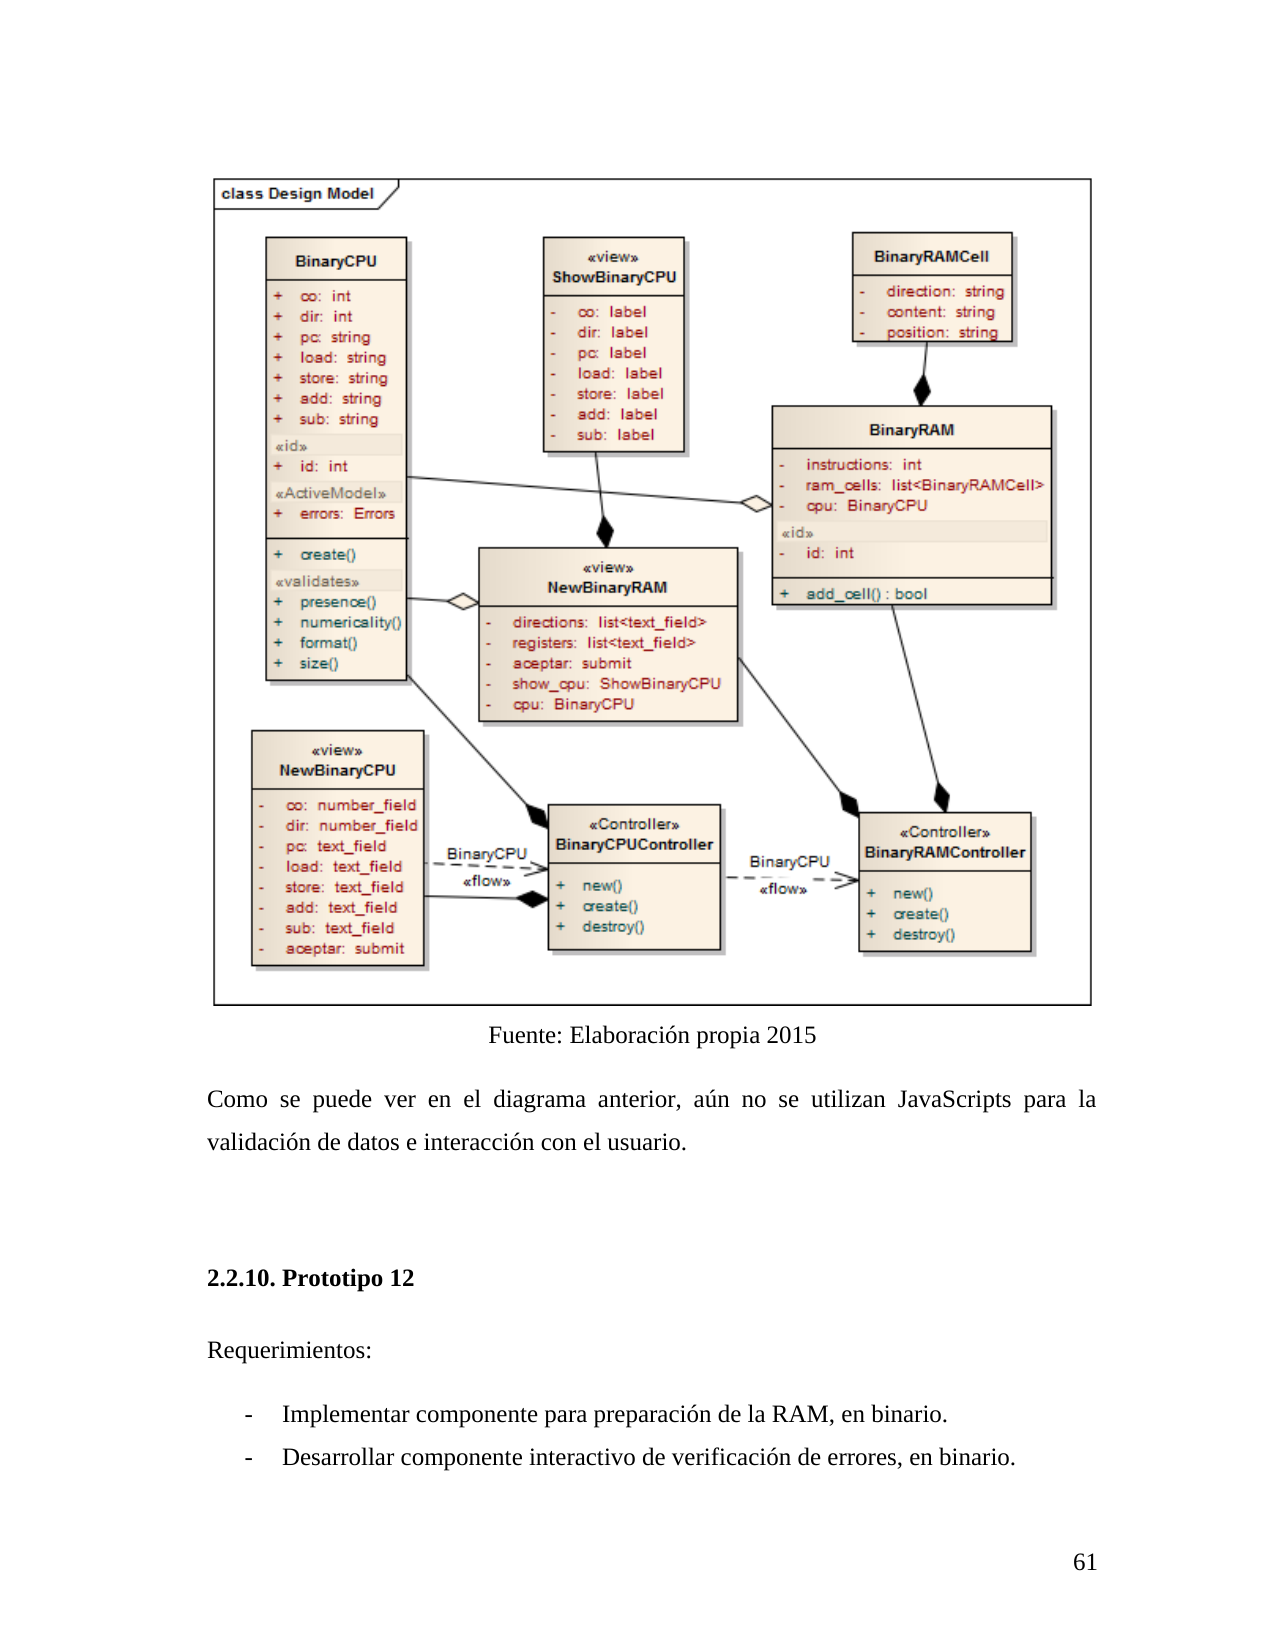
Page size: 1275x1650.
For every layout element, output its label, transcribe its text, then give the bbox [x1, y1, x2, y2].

text Requerimientos: [207, 1335, 1098, 1364]
list Implementar componente para preparación de la RAM, en binario. [244, 1399, 1098, 1428]
subtitle 2.2.10. Prototipo 12 [207, 1263, 1098, 1292]
picture [212, 177, 1092, 1006]
list Desarrollar componente interactivo de verificación de errores, en binario. [244, 1442, 1098, 1471]
text Como se puede ver en el diagrama anterior, aún no se utilizan JavaScripts para la validación de datos e interacción con el usuario. [207, 1084, 1098, 1156]
text Fuente: Elaboración propia 2015 [207, 1020, 1098, 1048]
